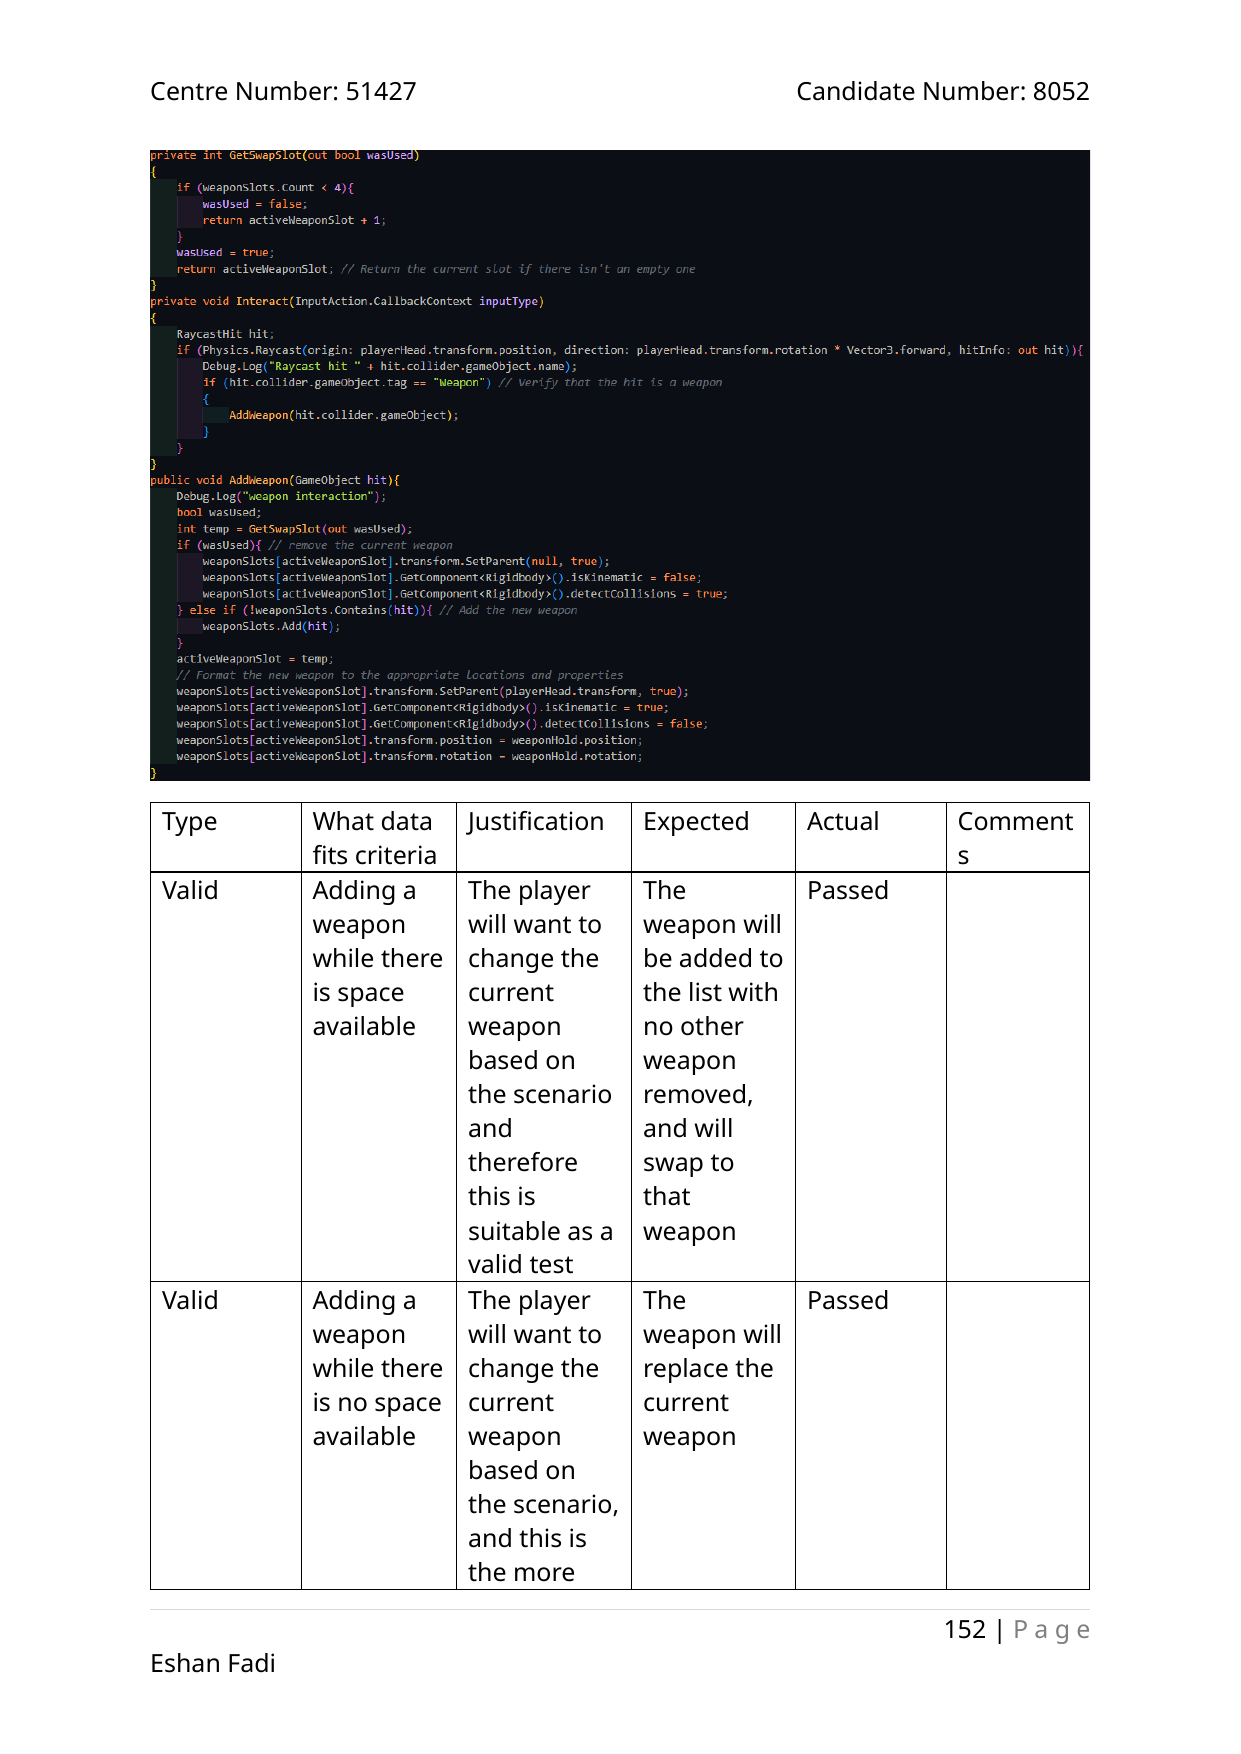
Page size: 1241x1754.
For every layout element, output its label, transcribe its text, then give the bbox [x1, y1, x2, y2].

table_cell Valid [151, 873, 301, 1281]
table_header Comments [947, 803, 1089, 871]
table_cell Adding a weapon while there is space available [302, 873, 456, 1281]
table_cell [947, 1282, 1089, 1589]
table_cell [457, 1282, 631, 1589]
table_header Type [151, 803, 301, 871]
table_cell Passed [796, 1282, 946, 1589]
table_cell The player will want to change the current weapon based on the scenario and therefore this is suitable as a valid test [457, 873, 631, 1281]
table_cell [632, 1282, 795, 1589]
table_header Actual [796, 803, 946, 871]
table_cell [947, 873, 1089, 1281]
picture [150, 150, 1091, 781]
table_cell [302, 1282, 456, 1589]
table_cell Valid [151, 1282, 301, 1589]
table_cell The weapon will be added to the list with no other weapon removed, and will swap to that weapon [632, 873, 795, 1281]
table_header Justification [457, 803, 631, 871]
table_cell Passed [796, 873, 946, 1281]
table_header Expected [632, 803, 795, 871]
table_header What data fits criteria [302, 803, 456, 871]
